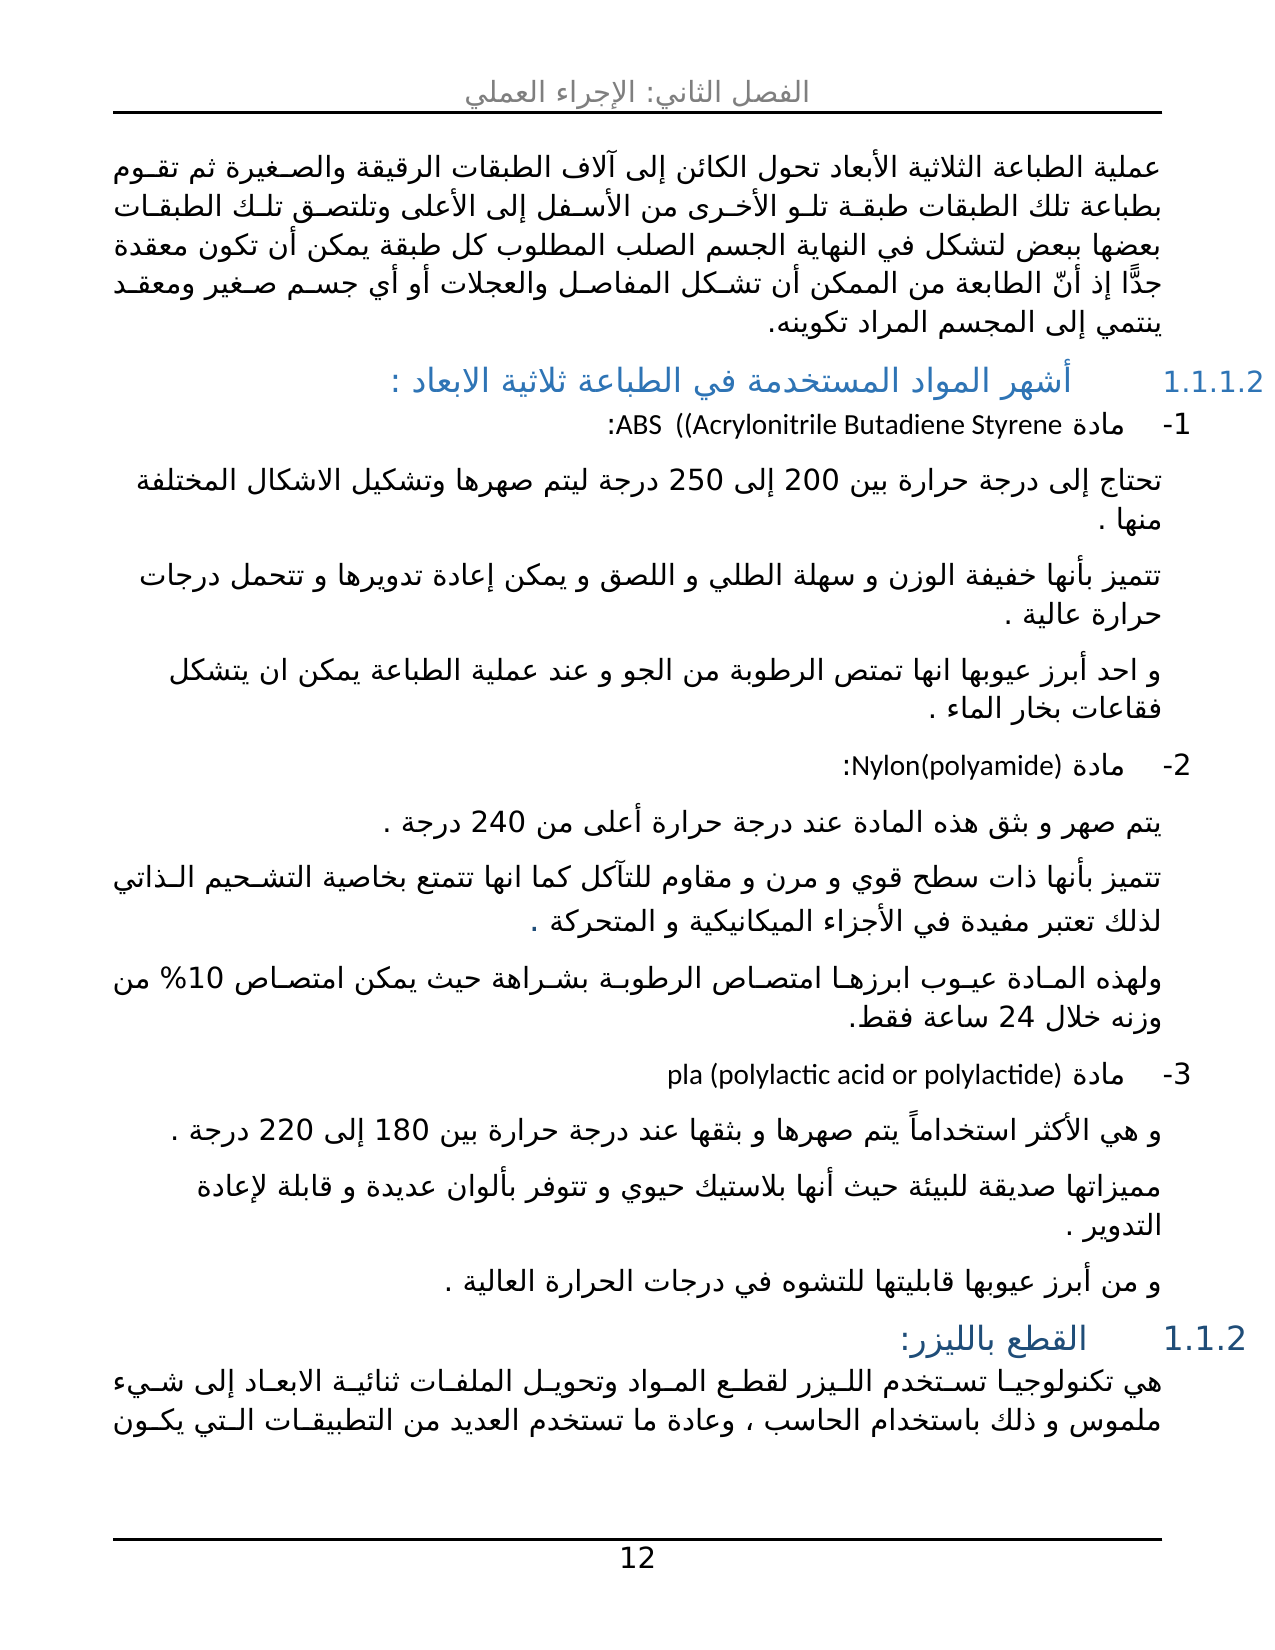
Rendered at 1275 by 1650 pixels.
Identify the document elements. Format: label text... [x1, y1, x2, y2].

text ولهذه المادة عيوب ابرزها امتصاص الرطوبة بشراهة حيث يمكن امتصاص 10% من وزنه خلال 24 ساعة فقط. [112, 962, 1162, 1034]
text تحتاج إلى درجة حرارة بين 200 إلى 250 درجة ليتم صهرها وتشكيل الاشكال المختلفة منها . [112, 464, 1162, 537]
text و هي الأكثر استخداماً يتم صهرها و بثقها عند درجة حرارة بين 180 إلى 220 درجة . [112, 1114, 1162, 1148]
subtitle القطع بالليزر: [112, 1319, 1162, 1358]
list مادة pla (polylactic acid or polylactide) [112, 1056, 1162, 1092]
text يتم صهر و بثق هذه المادة عند درجة حرارة أعلى من 240 درجة . [112, 805, 1162, 839]
text عملية الطباعة الثلاثية الأبعاد تحول الكائن إلى آلاف الطبقات الرقيقة والصغيرة ثم تقوم بطباعة تلك الطبقات طبقة تلو الأخرى من الأسفل إلى الأعلى وتلتصق تلك الطبقات بعضها ببعض لتشكل في النهاية الجسم الصلب المطلوب كل طبقة يمكن أن تكون معقدة جدًّا إذ أنّ الطابعة من الممكن أن تشكل المفاصل والعجلات أو أي جسم صغير ومعقد ينتمي إلى المجسم المراد تكوينه. [112, 150, 1162, 340]
list مادة Nylon(polyamide): [112, 747, 1162, 783]
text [112, 1364, 1162, 1437]
text و احد أبرز عيوبها انها تمتص الرطوبة من الجو و عند عملية الطباعة يمكن ان يتشكل فقاعات بخار الماء . [112, 653, 1162, 726]
list مادة ABS ((Acrylonitrile Butadiene Styrene: [112, 406, 1162, 442]
text مميزاتها صديقة للبيئة حيث أنها بلاستيك حيوي و تتوفر بألوان عديدة و قابلة لإعادة التدوير . [112, 1169, 1162, 1242]
text و من أبرز عيوبها قابليتها للتشوه في درجات الحرارة العالية . [112, 1264, 1162, 1298]
subtitle أشهر المواد المستخدمة في الطباعة ثلاثية الابعاد : [112, 361, 1162, 400]
text تتميز بأنها ذات سطح قوي و مرن و مقاوم للتآكل كما انها تتمتع بخاصية التشحيم الذاتي لذلك تعتبر مفيدة في الأجزاء الميكانيكية و المتحركة . [112, 861, 1162, 939]
text تتميز بأنها خفيفة الوزن و سهلة الطلي و اللصق و يمكن إعادة تدويرها و تتحمل درجات حرارة عالية . [112, 558, 1162, 631]
